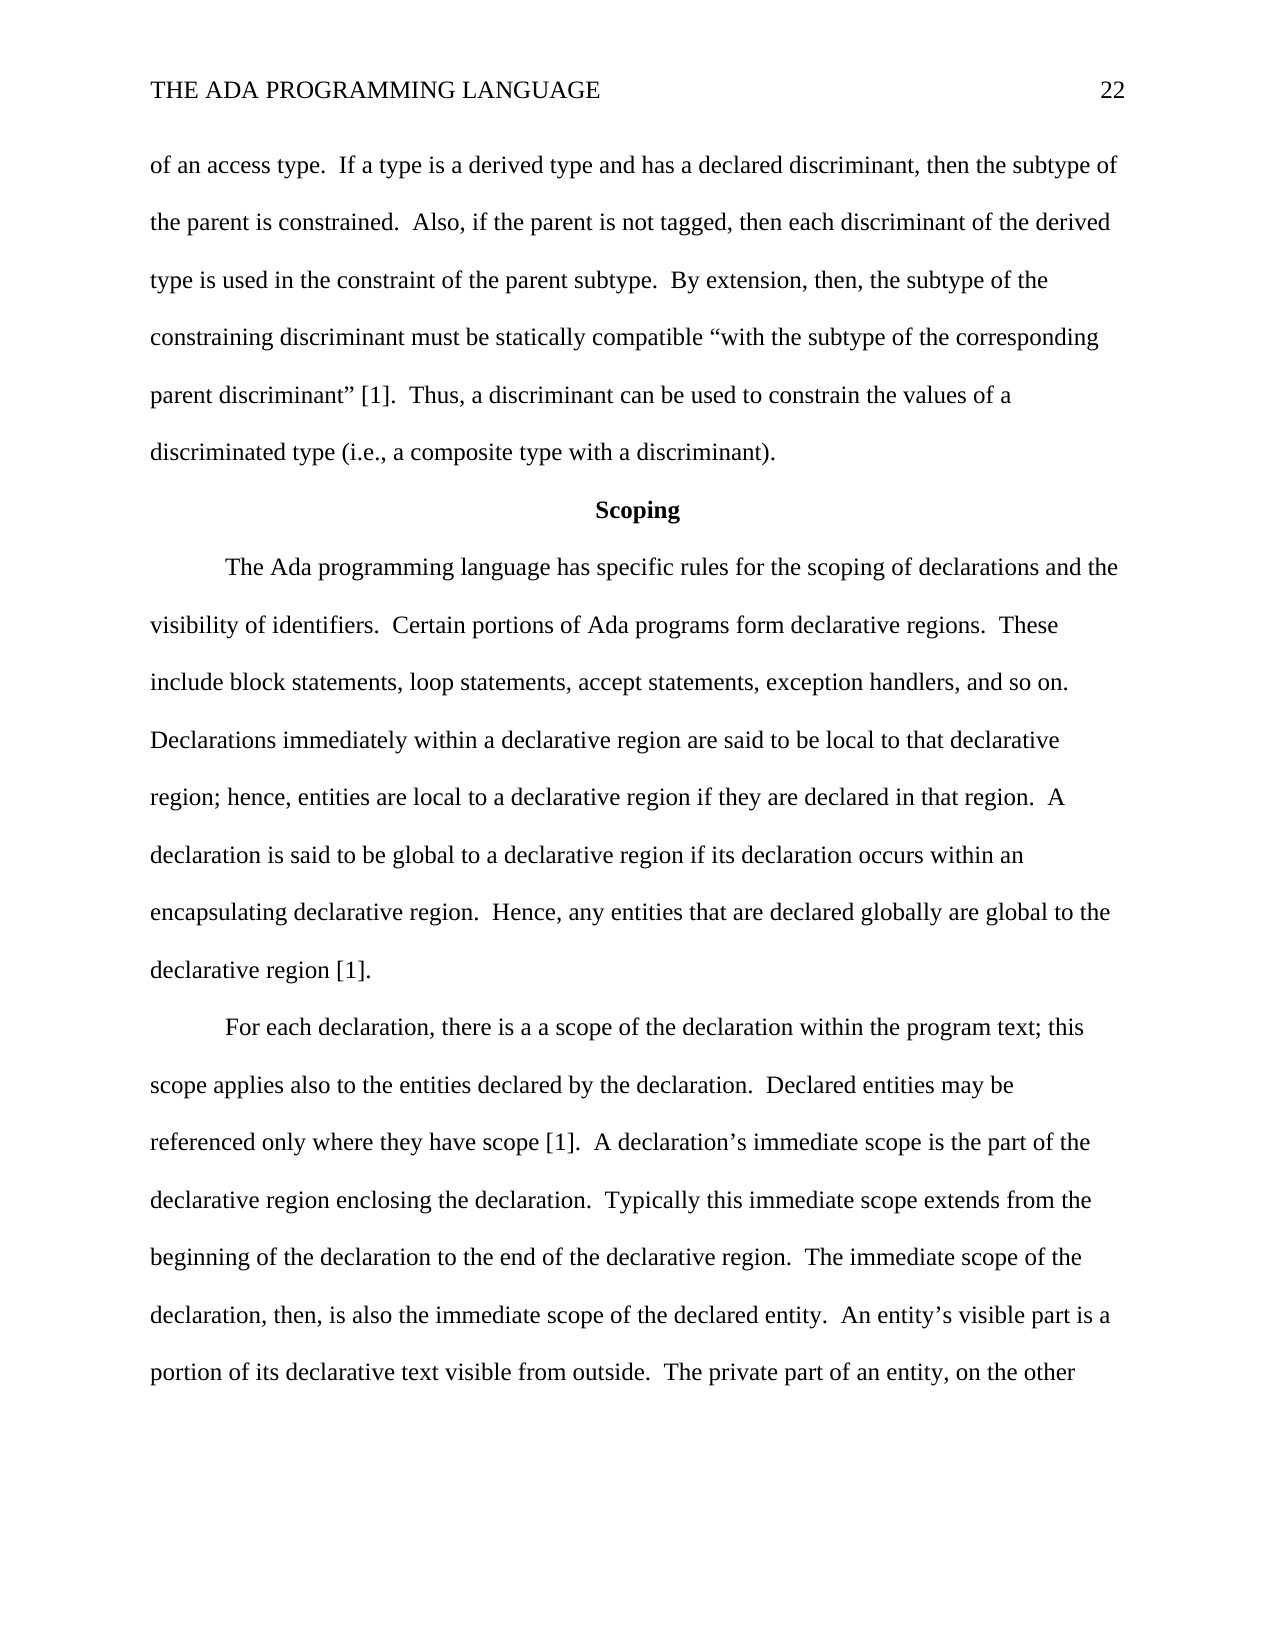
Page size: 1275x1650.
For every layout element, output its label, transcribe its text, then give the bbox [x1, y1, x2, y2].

text The Ada programming language has specific rules for the scoping of declarations and the visibility of identifiers. Certain portions of Ada programs form declarative regions. These include block statements, loop statements, accept statements, exception handlers, and so on. Declarations immediately within a declarative region are said to be local to that declarative region; hence, entities are local to a declarative region if they are declared in that region. A declaration is said to be global to a declarative region if its declaration occurs within an encapsulating declarative region. Hence, any entities that are declared globally are global to the declarative region [1]. [150, 552, 1125, 984]
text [150, 150, 1125, 466]
text Scoping [150, 495, 1125, 524]
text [150, 1012, 1125, 1386]
